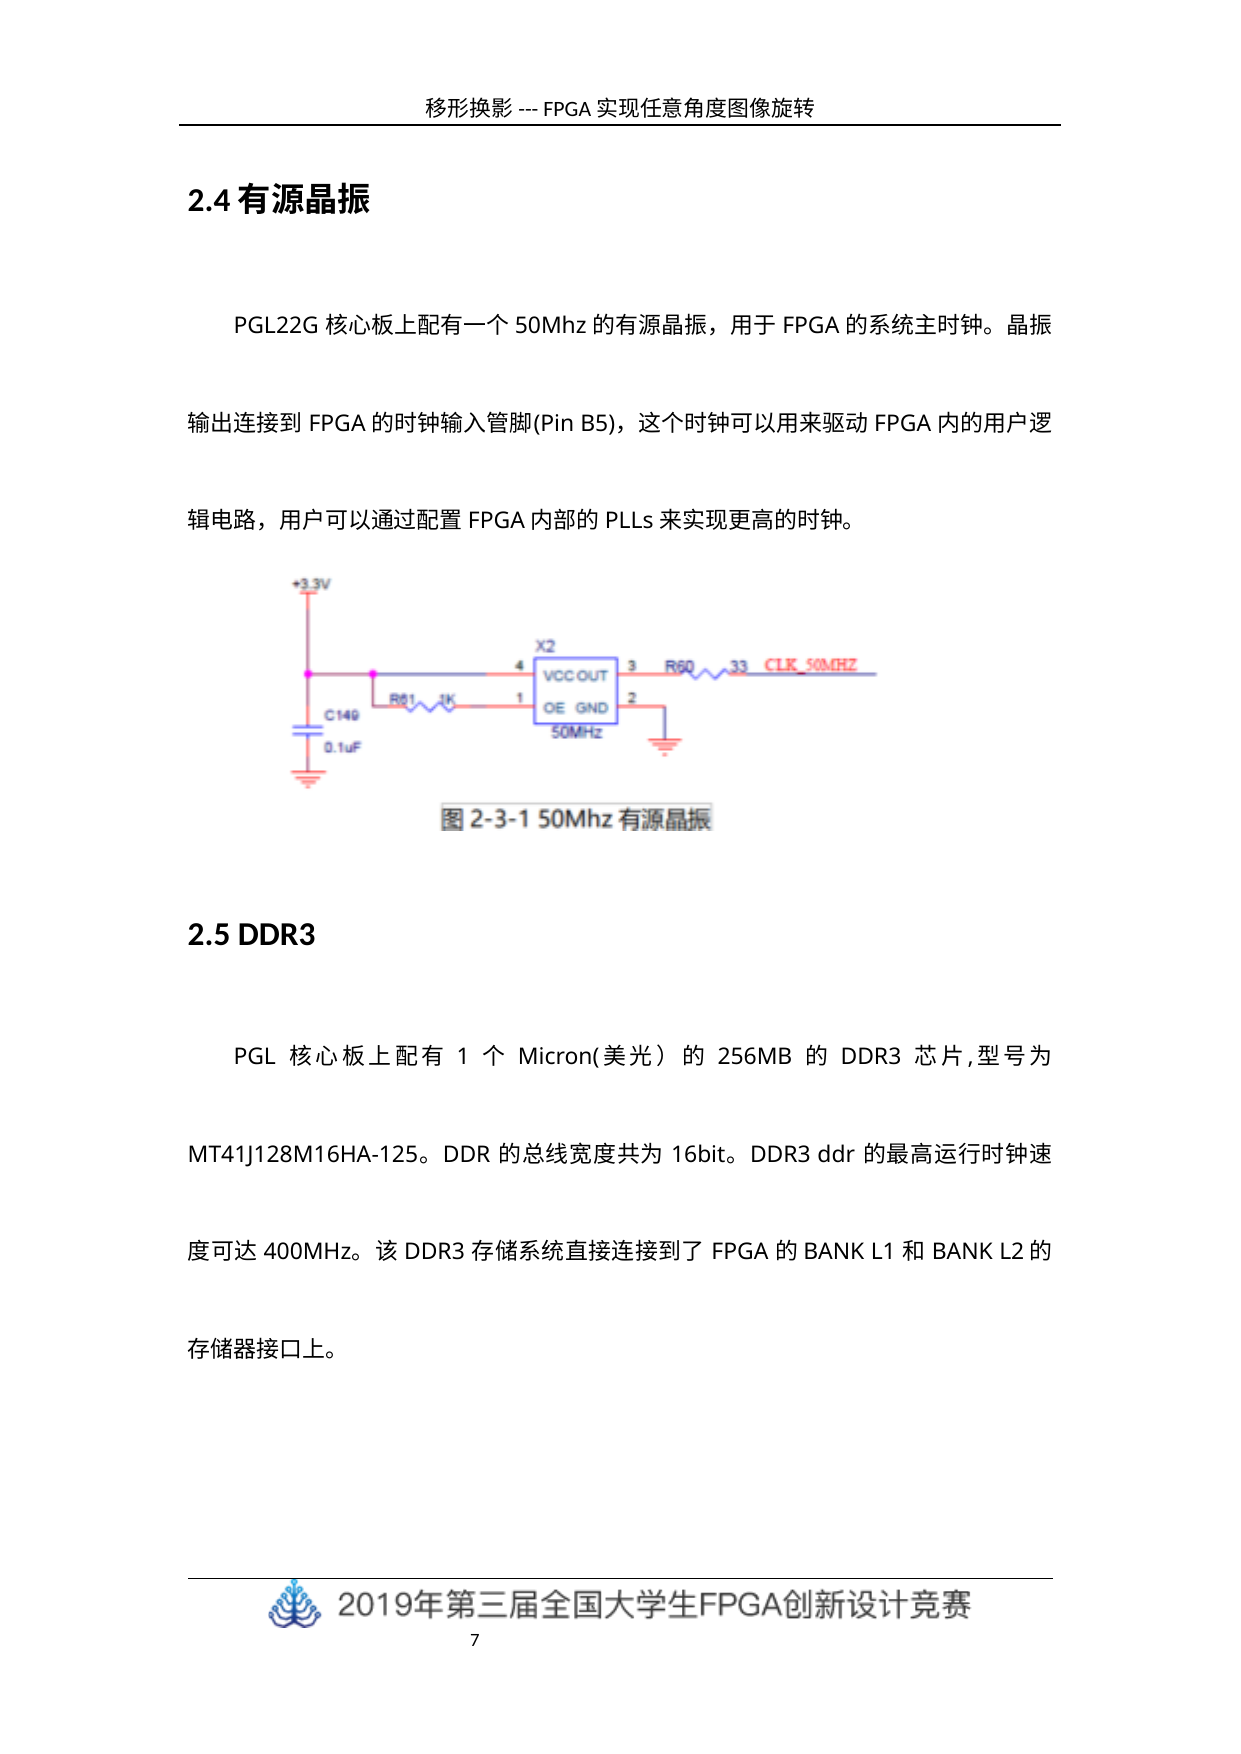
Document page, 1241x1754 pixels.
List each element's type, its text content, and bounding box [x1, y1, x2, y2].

subtitle 2.5 DDR3 [187, 901, 1053, 966]
picture [268, 1579, 972, 1628]
text PGL22G 核心板上配有一个 50Mhz 的有源晶振，用于 FPGA 的系统主时钟。晶振输出连接到 FPGA 的时钟输入管脚(Pin B5)，这个时钟可以用来驱动FPGA 内的用户逻辑电路，用户可以通过配置 FPGA 内部的 PLLs 来实现更高的时钟。 [187, 291, 1053, 551]
subtitle 2.4 有源晶振 [187, 164, 1053, 229]
text PGL 核心板上配有 1 个 Micron(美光）的 256MB 的 DDR3 芯片,型号为 MT41J128M16HA-125。DDR 的总线宽度共为 16bit。DDR3 ddr 的最高运行时钟速度可达 400MHz。该 DDR3 存储系统直接连接到了 FPGA 的BANK L1 和 BANK L2的存储器接口上。 [187, 1022, 1053, 1380]
picture [233, 568, 1007, 831]
